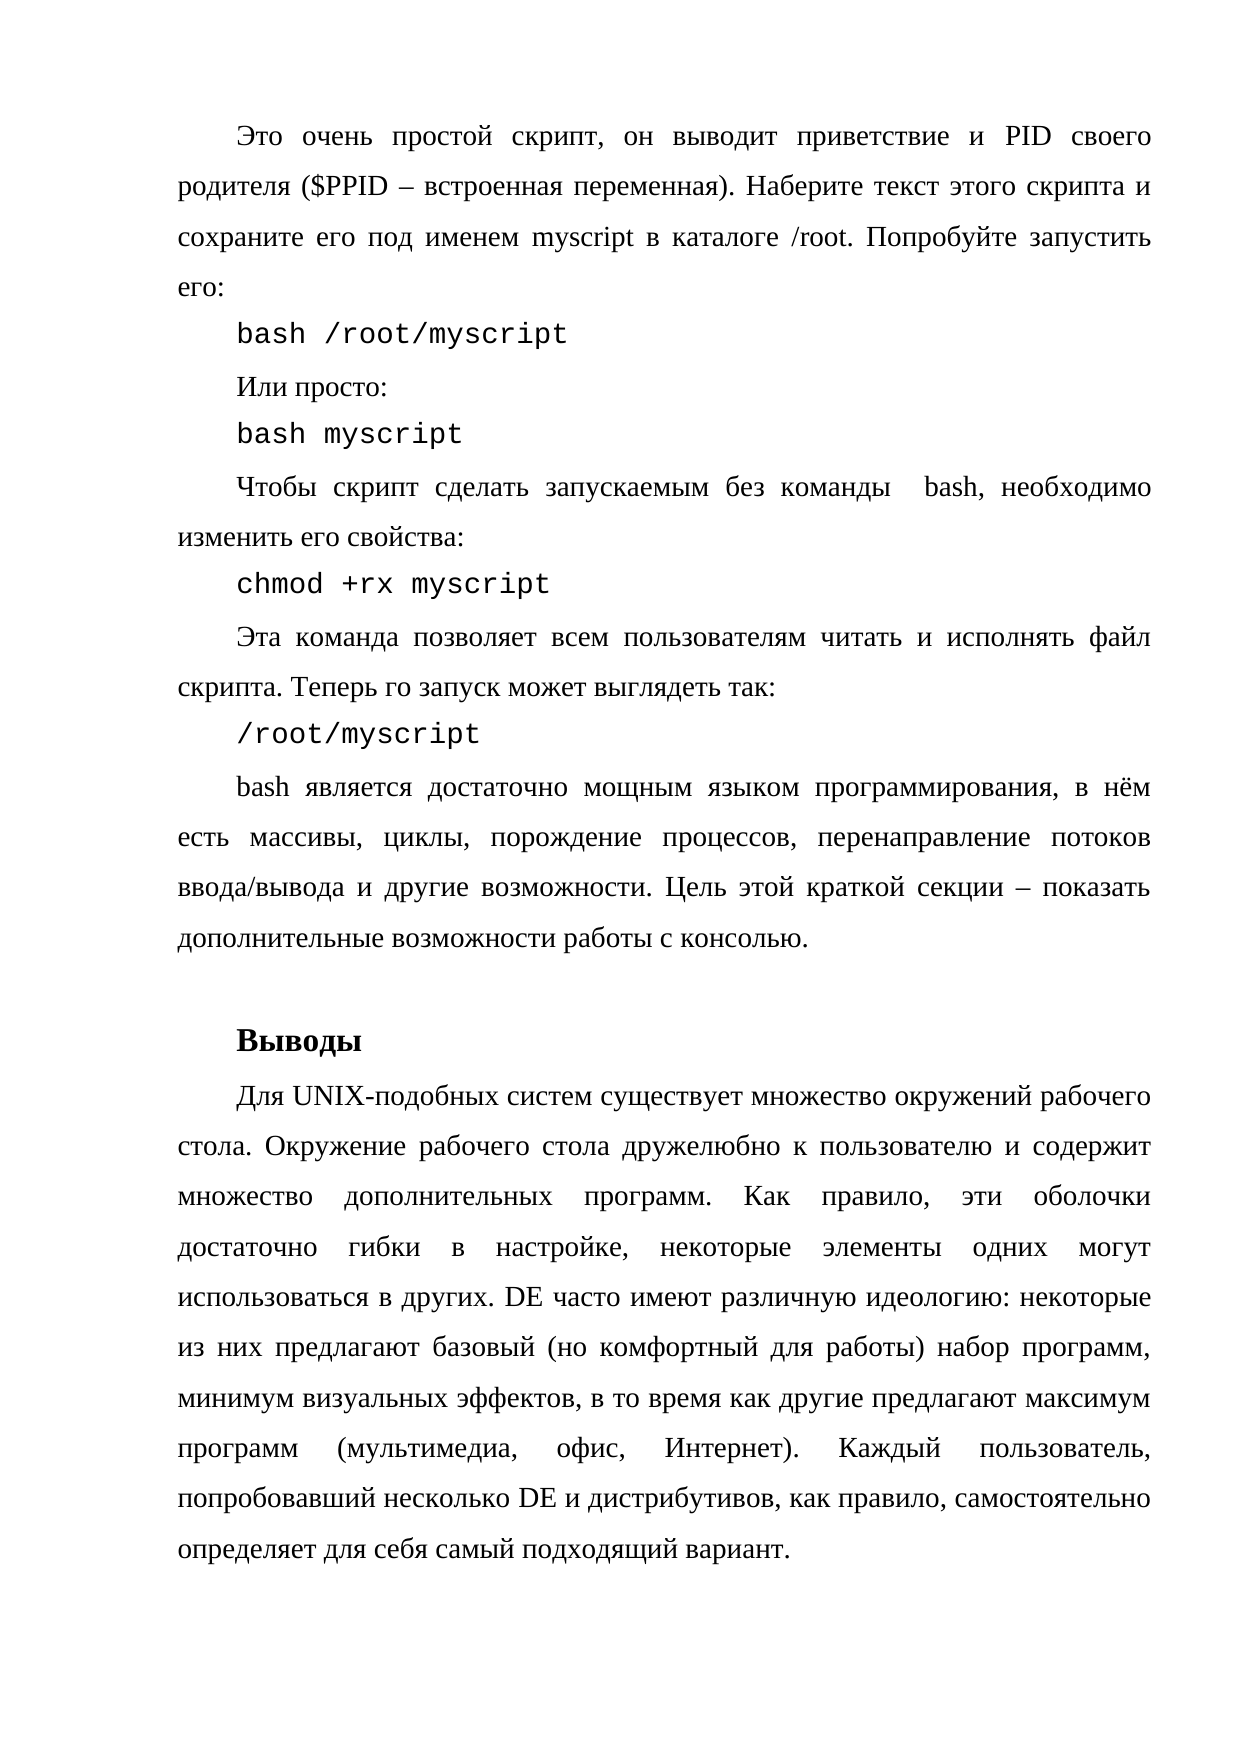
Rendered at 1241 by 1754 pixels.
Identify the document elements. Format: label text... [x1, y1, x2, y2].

text Эта команда позволяет всем пользователям читать и исполнять файл скрипта. Теперь го запуск может выглядеть так: [177, 619, 1152, 703]
text Или просто: [177, 369, 1152, 402]
text /root/myscript [177, 719, 1152, 752]
text chmod +rx myscript [177, 569, 1152, 602]
text Для UNIX-подобных систем существует множество окружений рабочего стола. Окружение рабочего стола дружелюбно к пользователю и содержит множество дополнительных программ. Как правило, эти оболочки достаточно гибки в настройке, некоторые элементы одних могут использоваться в других. DE часто имеют различную идеологию: некоторые из них предлагают базовый (но комфортный для работы) набор программ, минимум визуальных эффектов, в то время как другие предлагают максимум программ (мультимедиа, офис, Интернет). Каждый пользователь, попробовавший несколько DE и дистрибутивов, как правило, самостоятельно определяет для себя самый подходящий вариант. [177, 1078, 1152, 1564]
text bash является достаточно мощным языком программирования, в нём есть массивы, циклы, порождение процессов, перенаправление потоков ввода/вывода и другие возможности. Цель этой краткой секции – показать дополнительные возможности работы с консолью. [177, 769, 1152, 953]
text bash /root/myscript [177, 319, 1152, 352]
text bash myscript [177, 419, 1152, 452]
text Это очень простой скрипт, он выводит приветствие и PID своего родителя ($PPID – встроенная переменная). Наберите текст этого скрипта и сохраните его под именем myscript в каталоге /root. Попробуйте запустить его: [177, 118, 1152, 303]
text Выводы [177, 1020, 1152, 1059]
text Чтобы скрипт сделать запускаемым без команды bash, необходимо изменить его свойства: [177, 469, 1152, 552]
